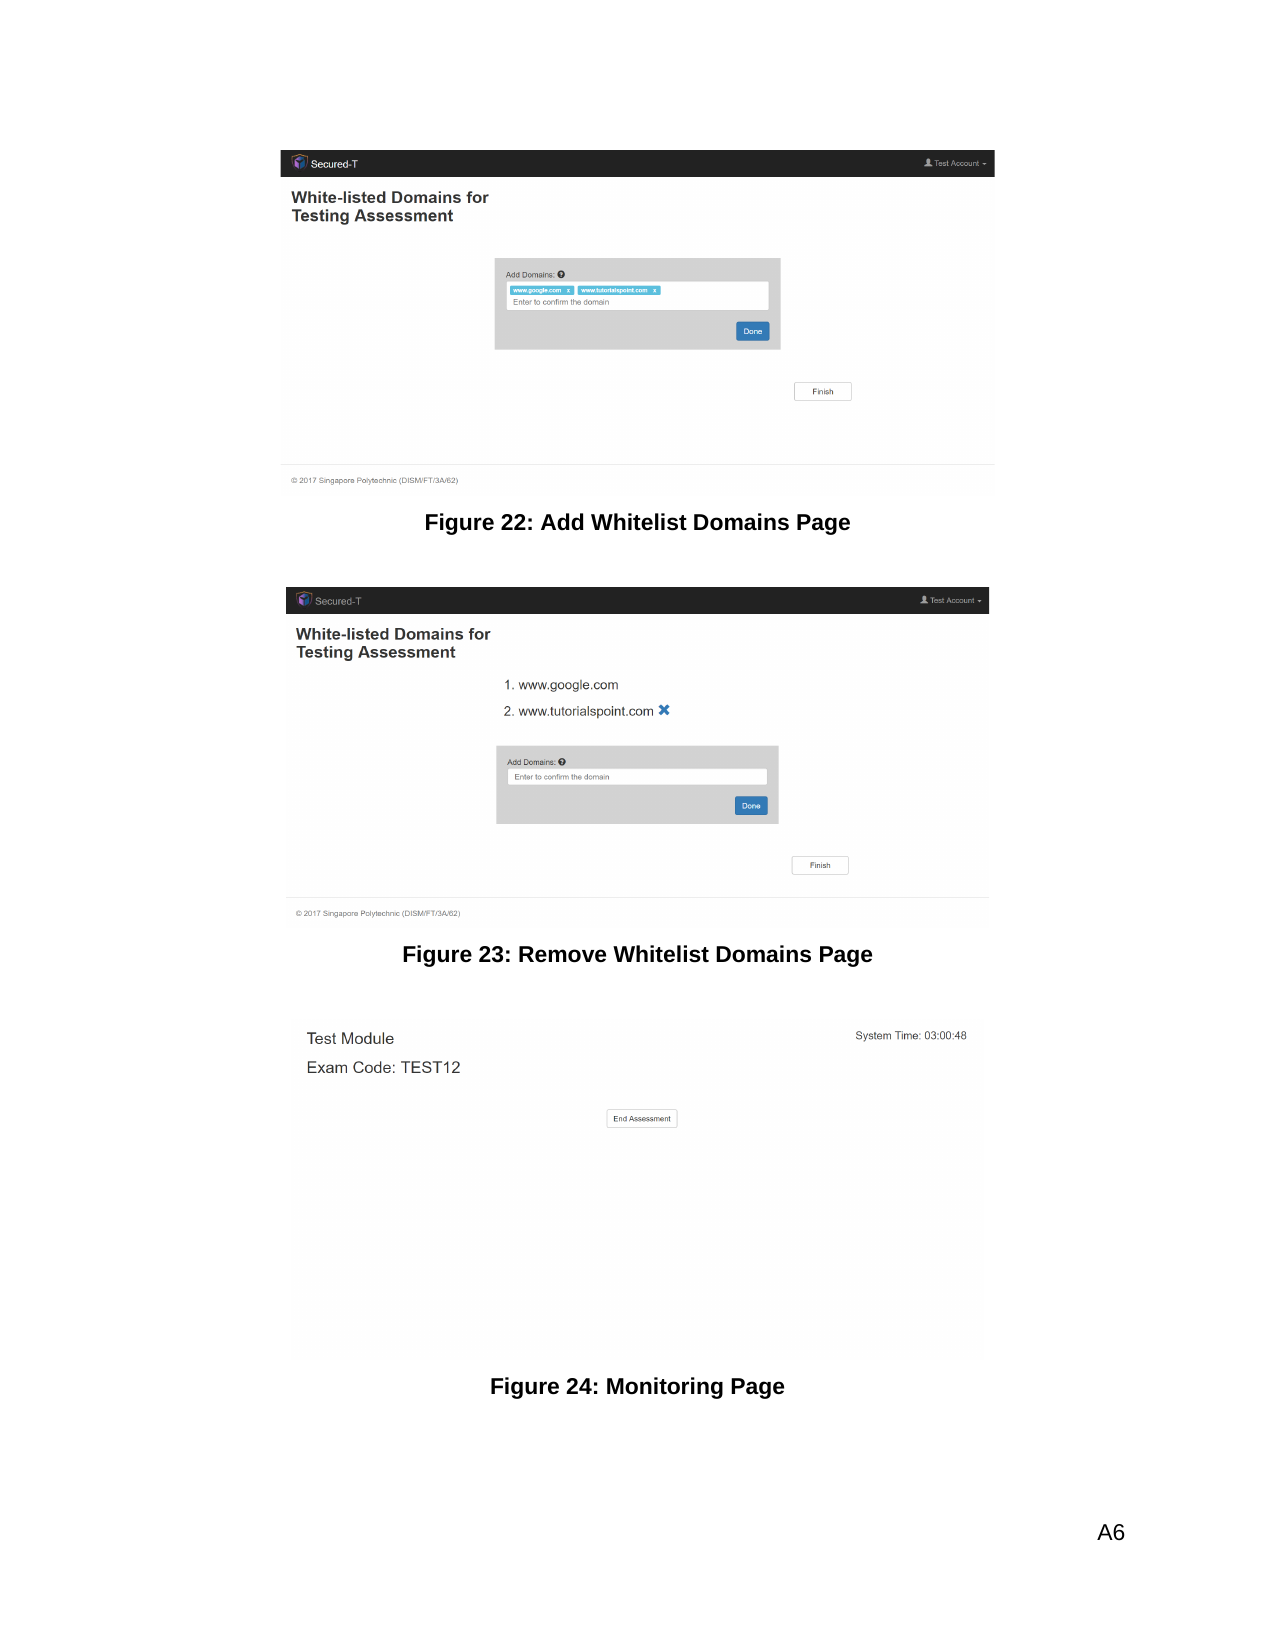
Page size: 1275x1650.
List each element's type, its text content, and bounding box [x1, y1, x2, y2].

picture [280, 150, 995, 496]
text Figure 22: Add Whitelist Domains Page [150, 509, 1125, 535]
text Figure 24: Monitoring Page [150, 1373, 1125, 1399]
picture [290, 1019, 985, 1360]
picture [286, 587, 990, 928]
text Figure 23: Remove Whitelist Domains Page [150, 941, 1125, 967]
